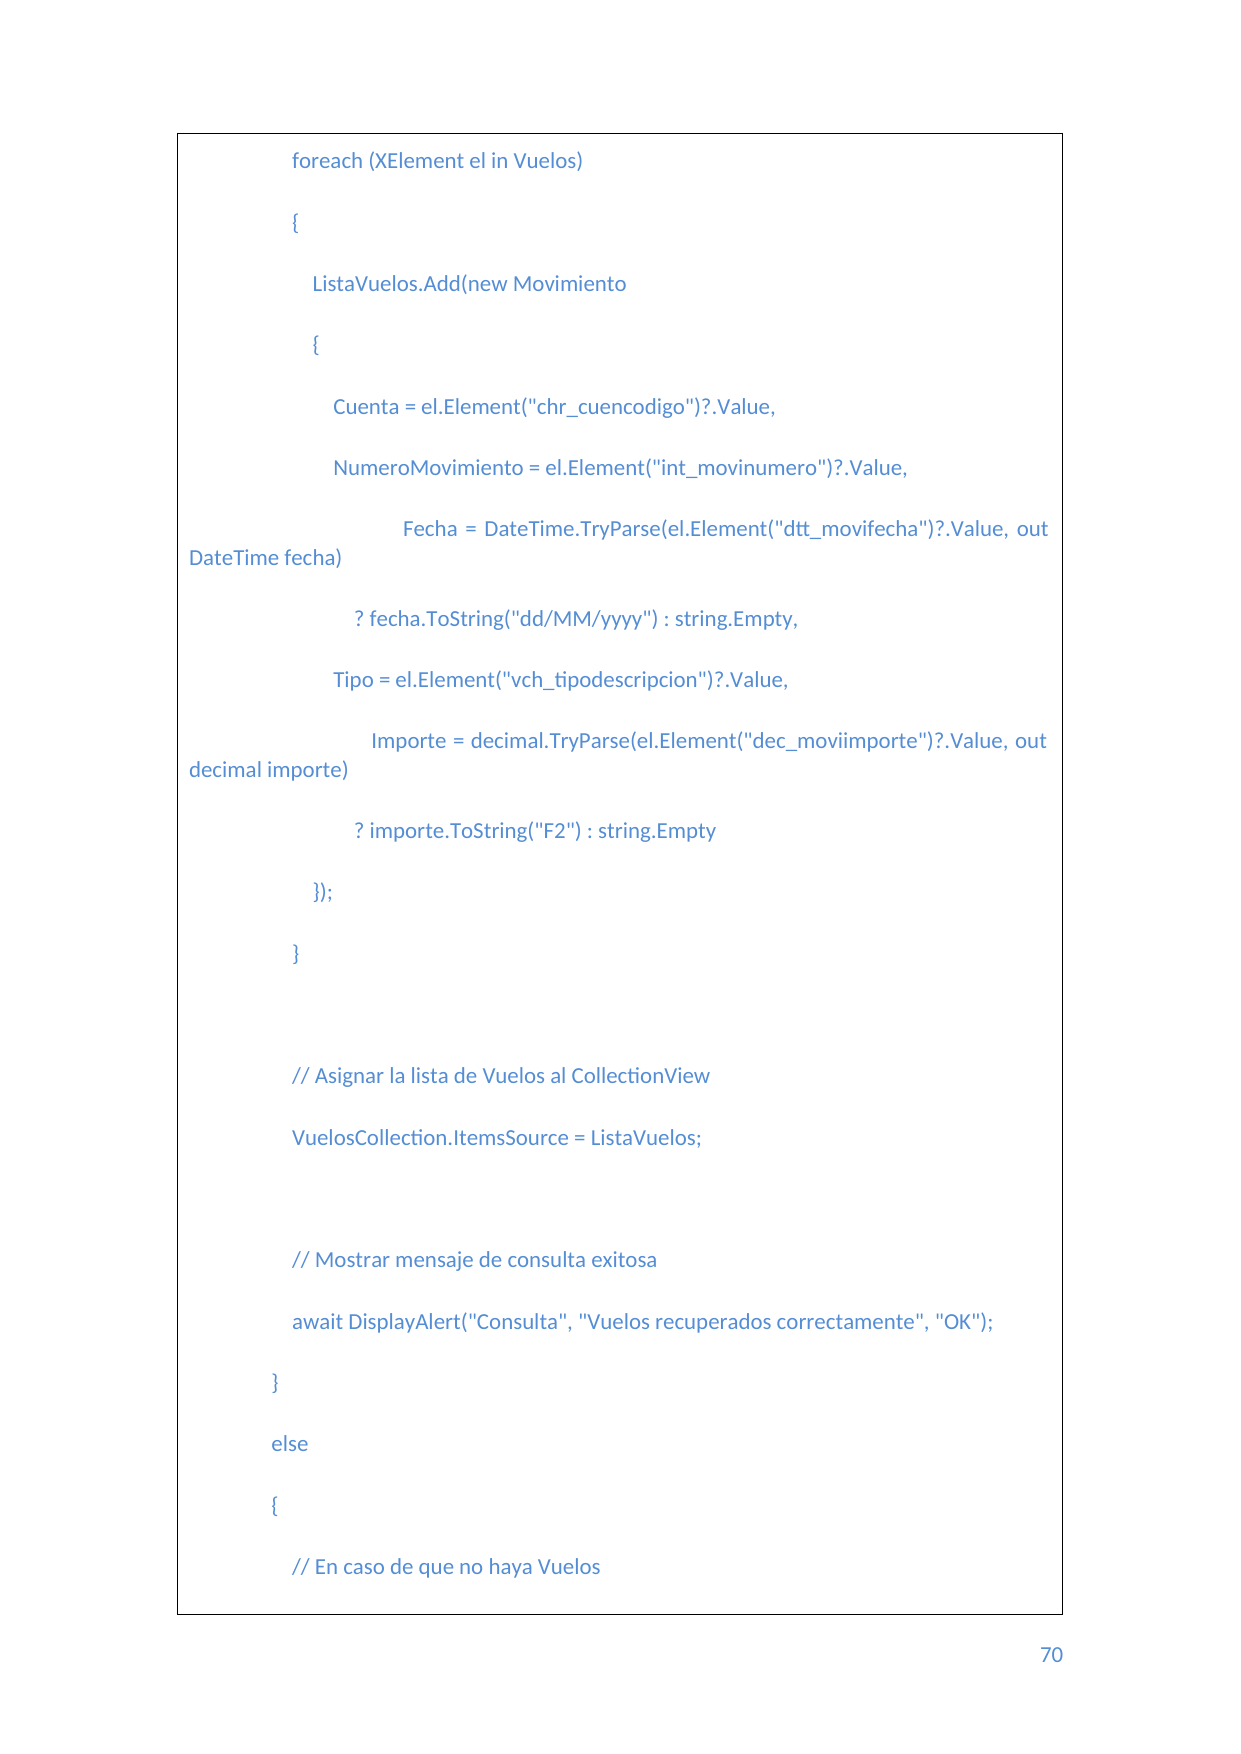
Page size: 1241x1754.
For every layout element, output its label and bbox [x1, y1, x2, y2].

table_header [178, 134, 1062, 1614]
